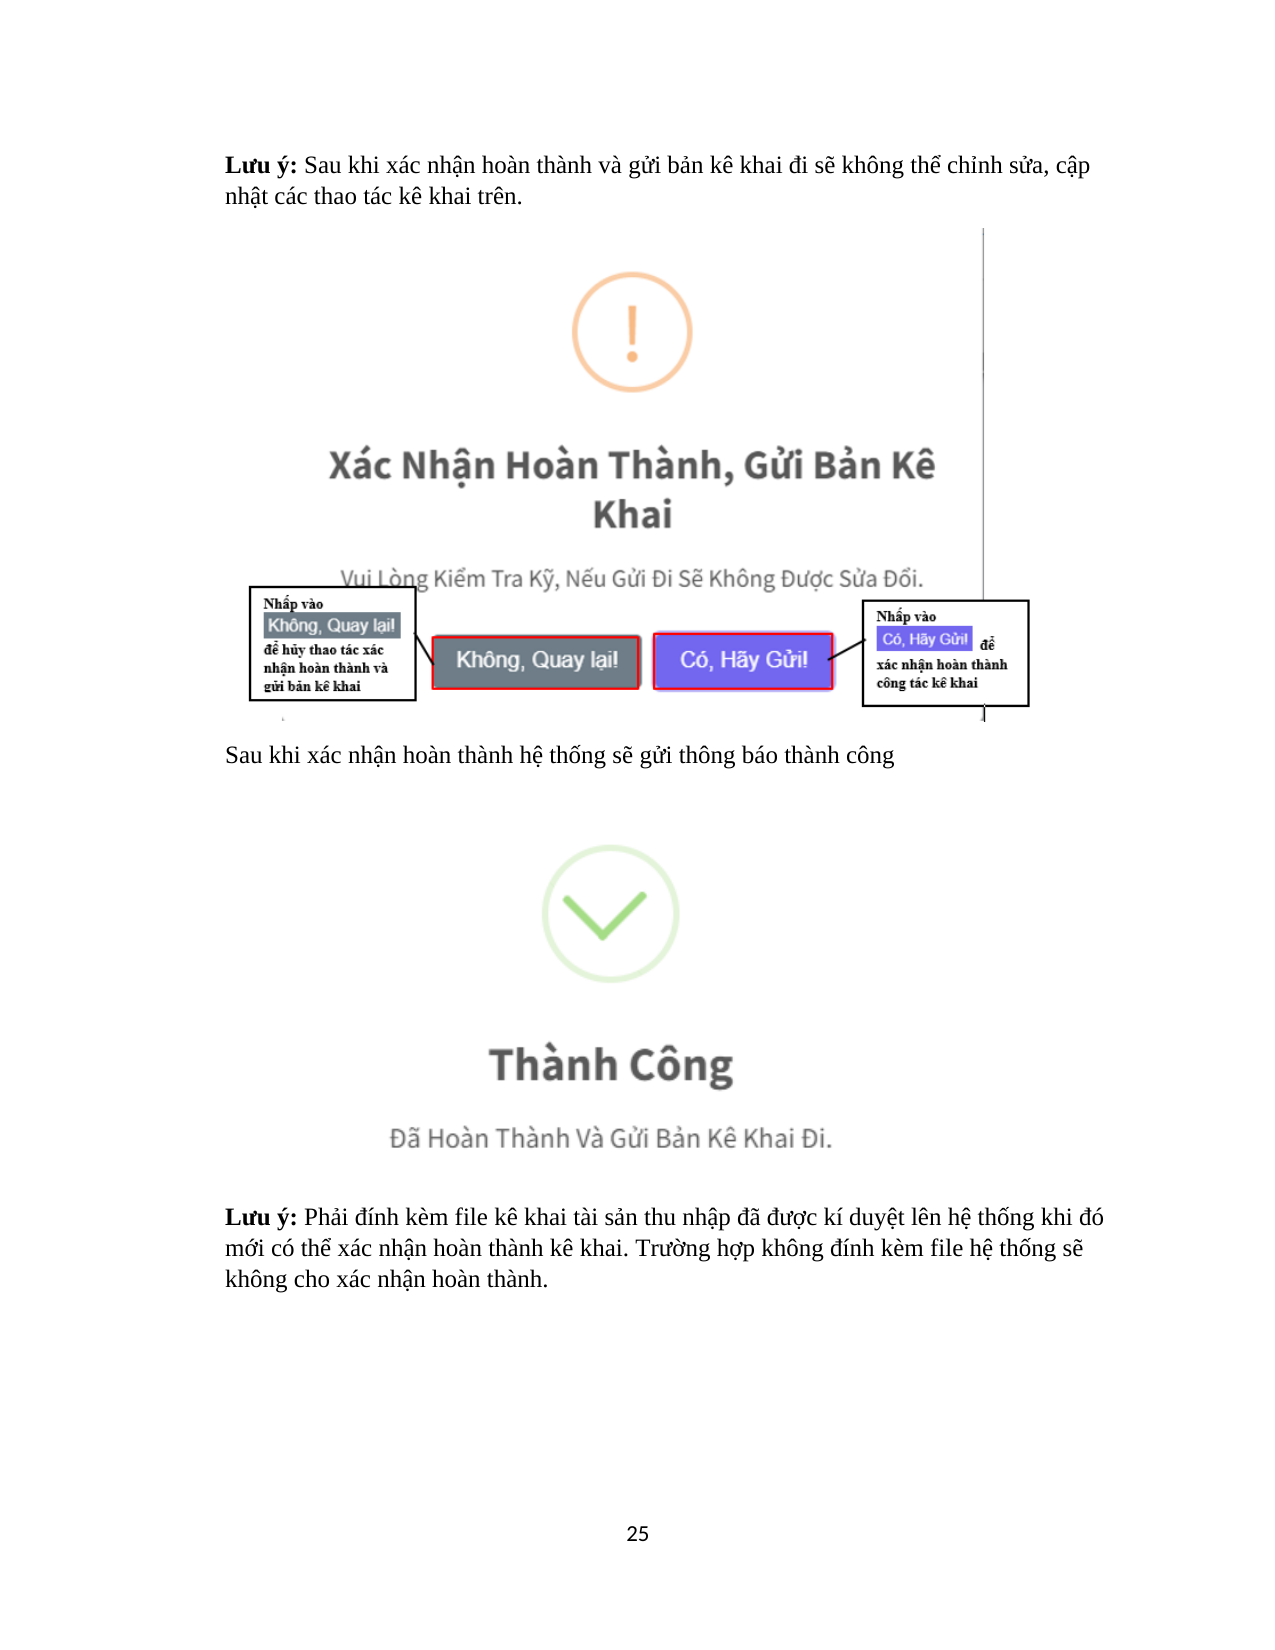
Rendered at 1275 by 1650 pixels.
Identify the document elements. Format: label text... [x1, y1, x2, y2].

text Lưu ý: Phải đính kèm file kê khai tài sản thu nhập đã được kí duyệt lên hệ thống khi đó mới có thể xác nhận hoàn thành kê khai. Trường hợp không đính kèm file hệ thống sẽ không cho xác nhận hoàn thành. [225, 1202, 1125, 1293]
text Sau khi xác nhận hoàn thành hệ thống sẽ gửi thông báo thành công [225, 740, 1125, 769]
picture [225, 788, 1008, 1184]
picture [225, 228, 1040, 722]
text Lưu ý: Sau khi xác nhận hoàn thành và gửi bản kê khai đi sẽ không thể chỉnh sửa, cập nhật các thao tác kê khai trên. [225, 150, 1125, 210]
